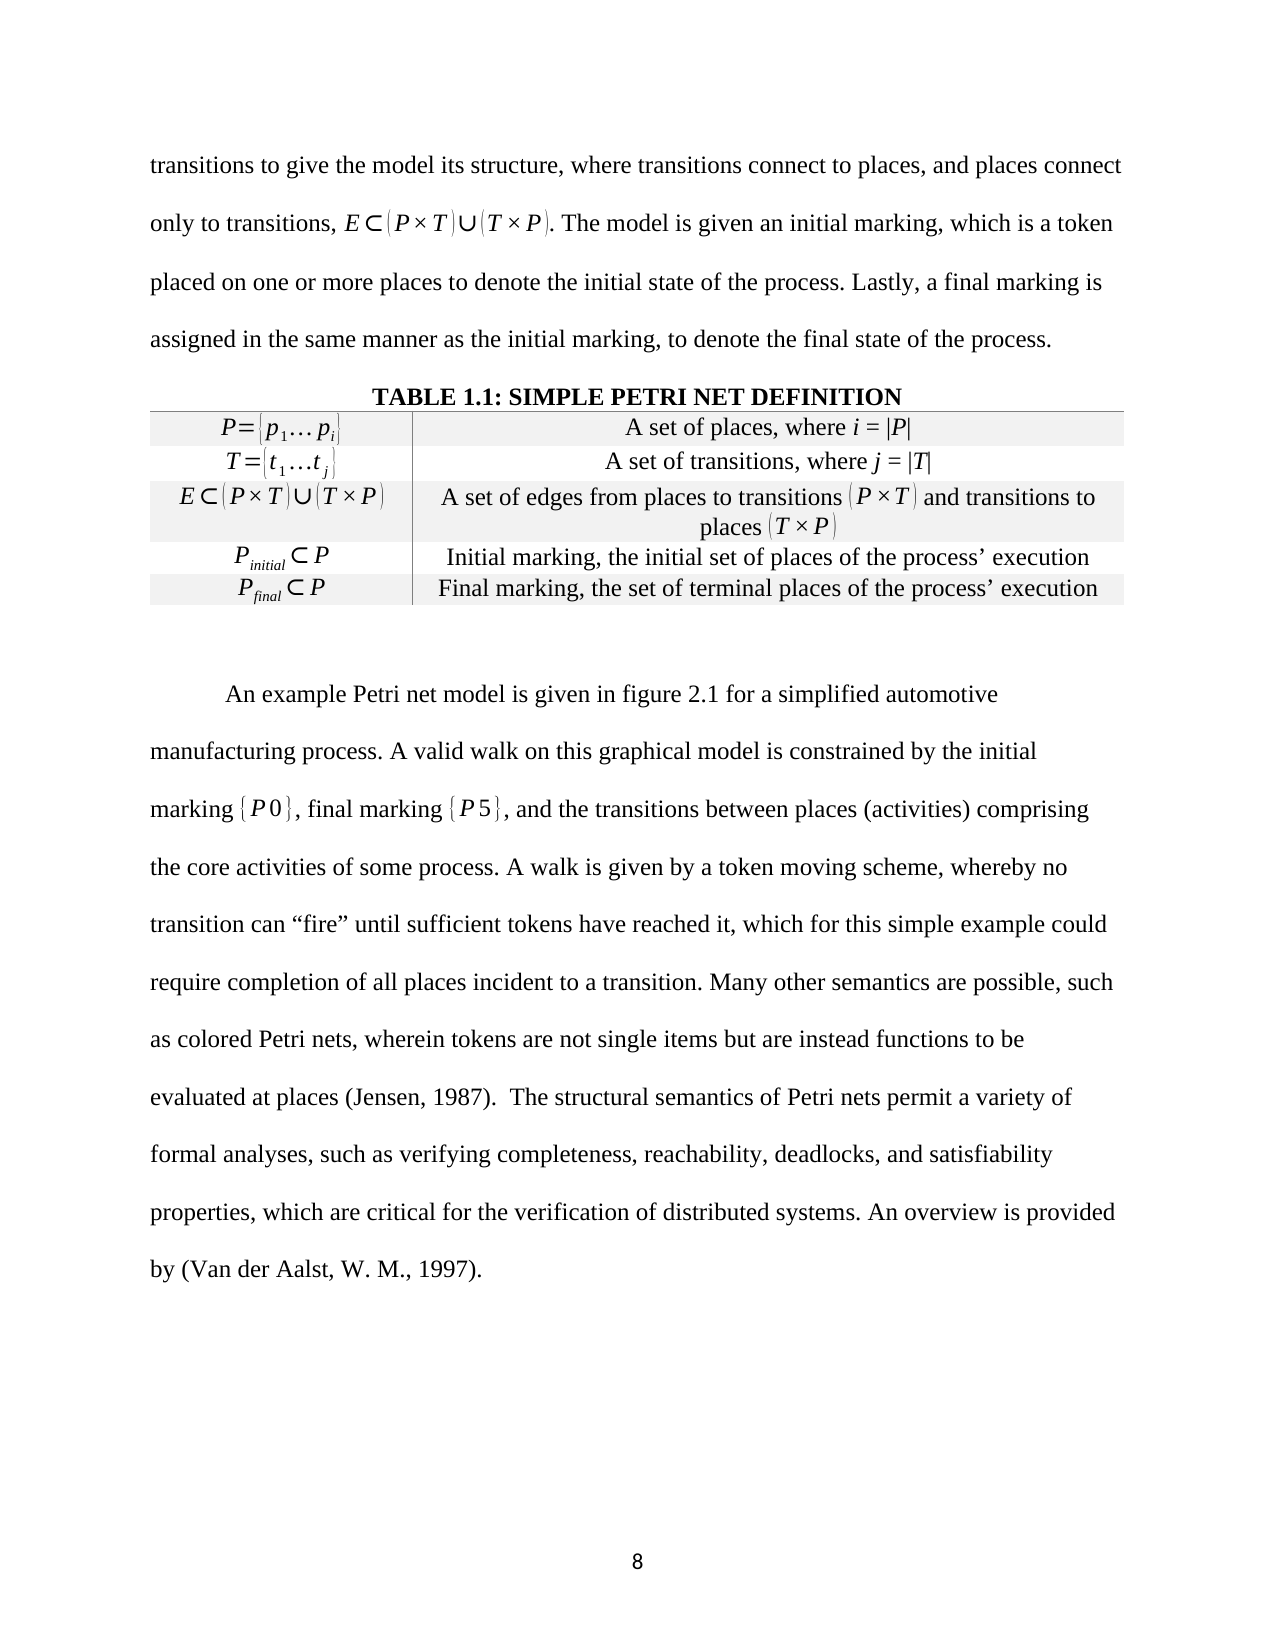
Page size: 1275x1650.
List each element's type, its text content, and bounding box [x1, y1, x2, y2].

table_cell A set of places, where i = |P| [413, 412, 1124, 446]
table_cell [150, 446, 412, 481]
table_cell Final marking, the set of terminal places of the process’ execution [413, 574, 1124, 605]
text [150, 150, 1125, 353]
text An example Petri net model is given in figure 2.1 for a simplified automotive manufacturing process. A valid walk on this graphical model is constrained by the initial marking , final marking , and the transitions between places (activities) comprising the core activities of some process. A walk is given by a token moving scheme, whereby no transition can “fire” until sufficient tokens have reached it, which for this simple example could require completion of all places incident to a transition. Many other semantics are possible, such as colored Petri nets, wherein tokens are not single items but are instead functions to be evaluated at places (Jensen, 1987). The structural semantics of Petri nets permit a variety of formal analyses, such as verifying completeness, reachability, deadlocks, and satisfiability properties, which are critical for the verification of distributed systems. An overview is provided by (Van der Aalst, W. M., 1997). [150, 679, 1125, 1283]
table_cell Initial marking, the initial set of places of the process’ execution [413, 542, 1124, 573]
table_cell [150, 481, 412, 542]
table_cell [150, 574, 412, 605]
table_header Table 1.1: Simple Petri net definition [150, 382, 1124, 411]
table_cell A set of transitions, where j = |T| [413, 446, 1124, 481]
table_cell A set of edges from places to transitions and transitions to places [413, 481, 1124, 542]
table_cell [150, 542, 412, 573]
table_cell [150, 412, 412, 446]
